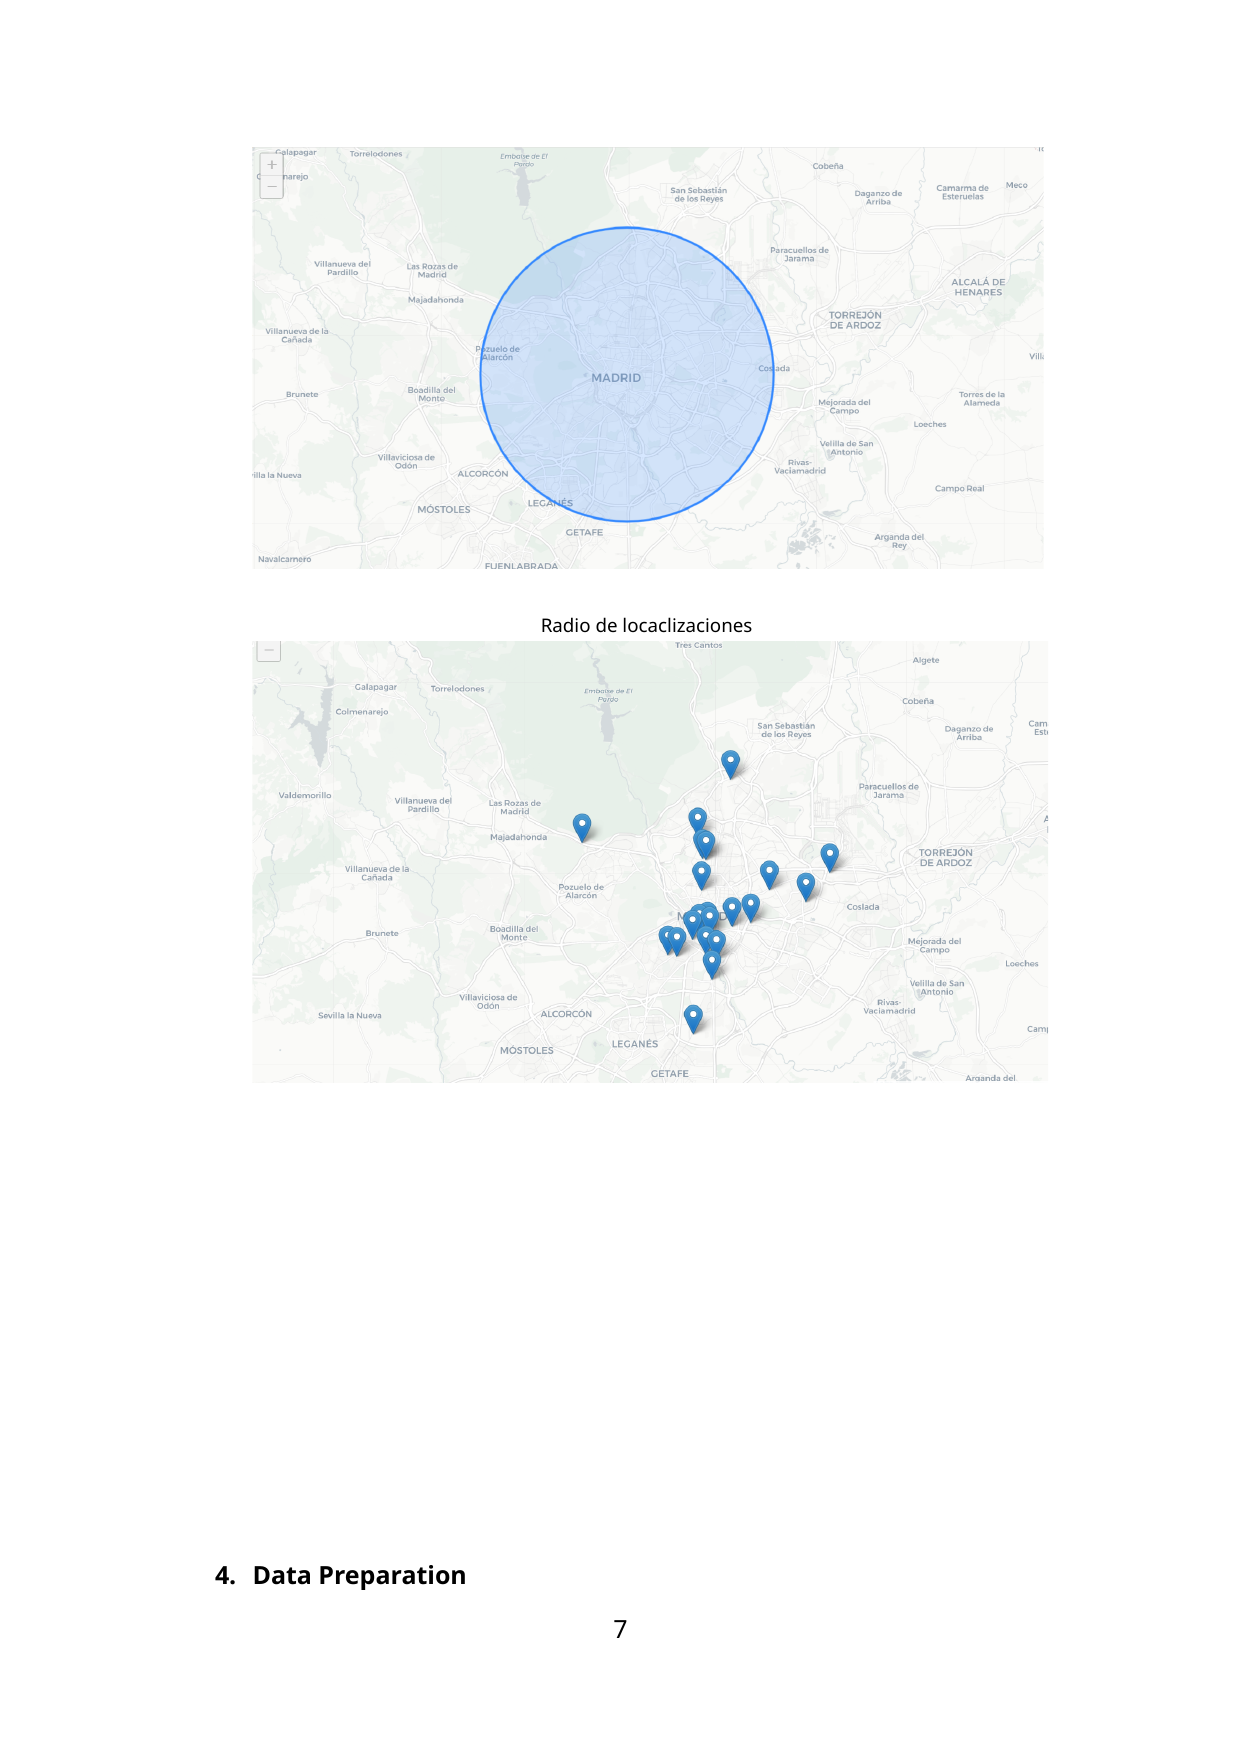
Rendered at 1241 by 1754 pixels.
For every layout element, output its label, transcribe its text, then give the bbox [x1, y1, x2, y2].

picture [252, 147, 1044, 569]
list Data Preparation [215, 1558, 1063, 1592]
picture [252, 641, 1049, 1083]
list Radio de locaclizaciones [252, 612, 1063, 638]
